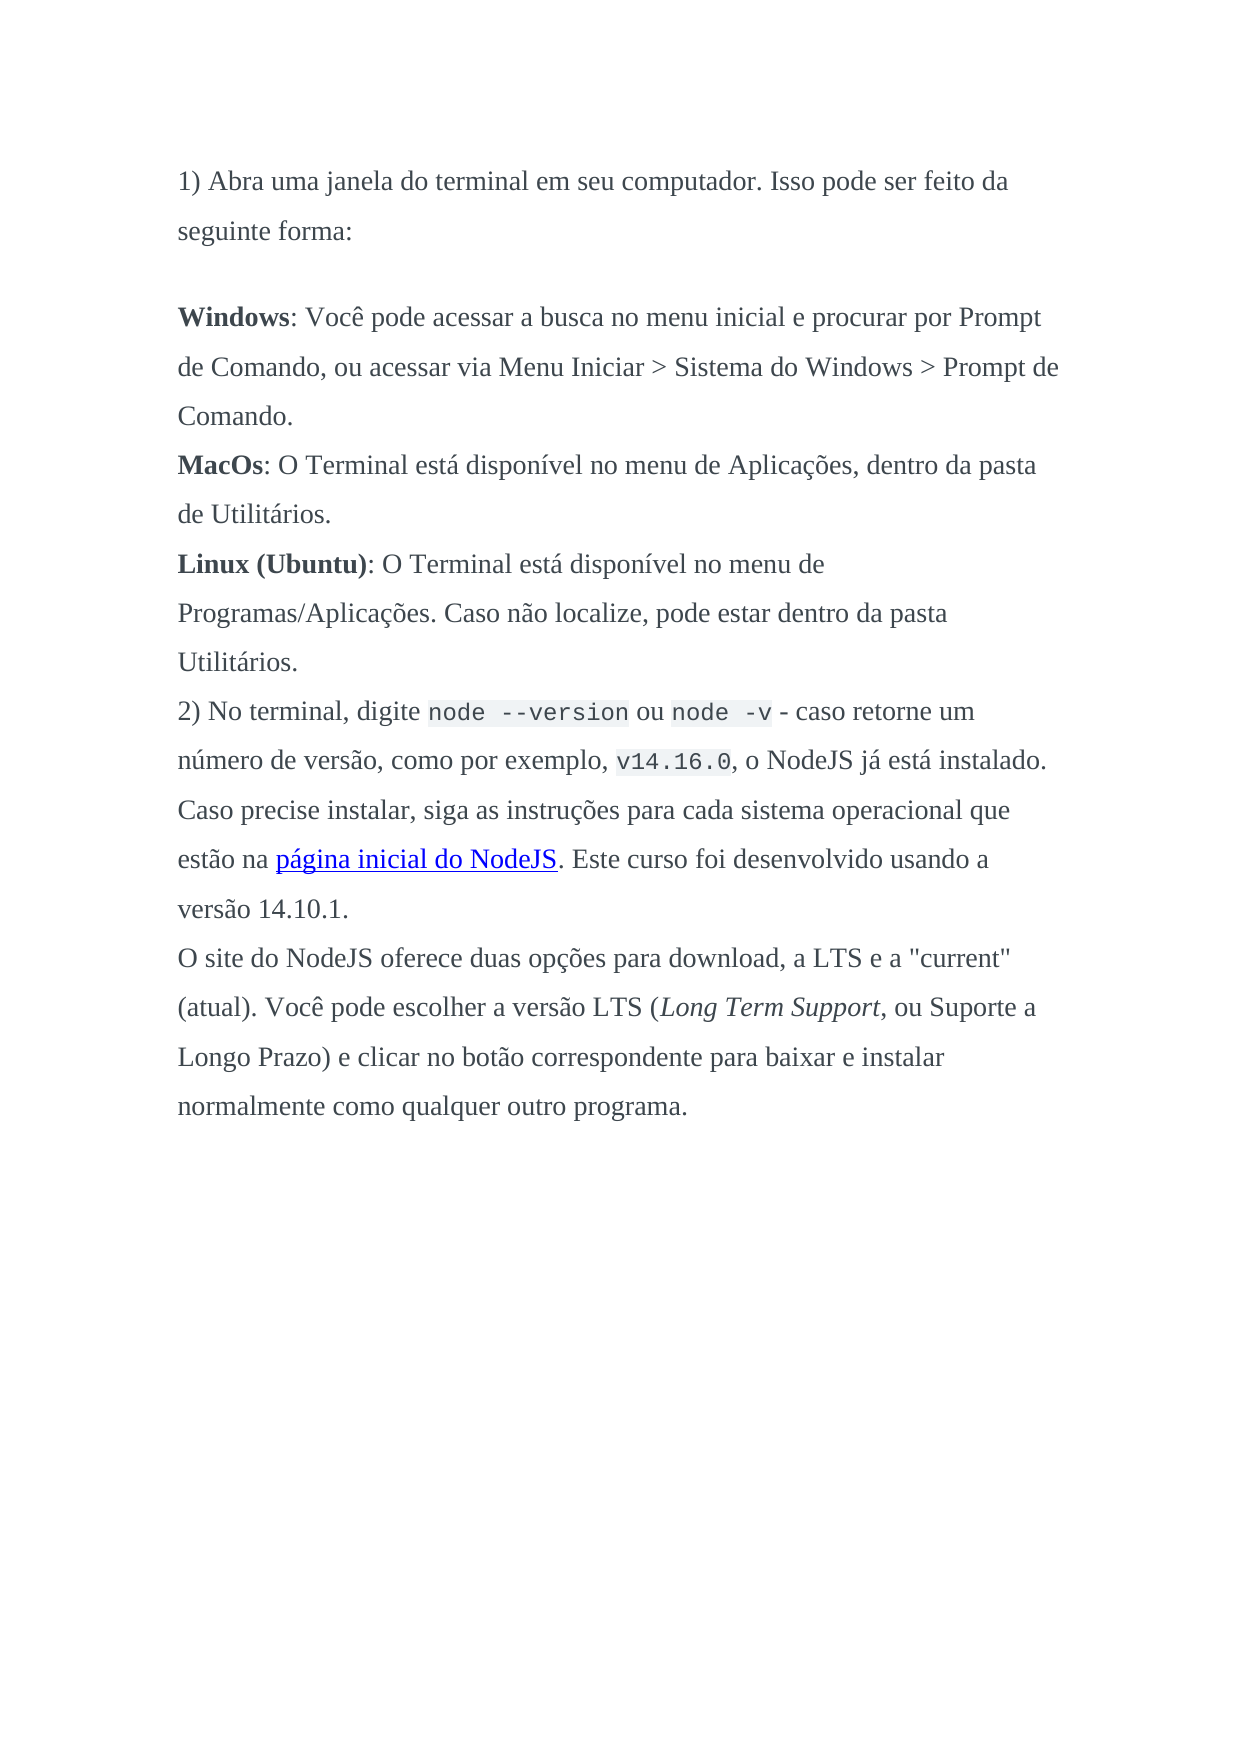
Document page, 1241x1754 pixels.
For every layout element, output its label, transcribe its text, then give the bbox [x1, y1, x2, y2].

text Linux (Ubuntu): O Terminal está disponível no menu de Programas/Aplicações. Caso não localize, pode estar dentro da pasta Utilitários. [177, 530, 1063, 678]
text MacOs: O Terminal está disponível no menu de Aplicações, dentro da pasta de Utilitários. [177, 431, 1063, 530]
text O site do NodeJS oferece duas opções para download, a LTS e a "current" (atual). Você pode escolher a versão LTS (Long Term Support, ou Suporte a Longo Prazo) e clicar no botão correspondente para baixar e instalar normalmente como qualquer outro programa. [177, 924, 1063, 1121]
text 2) No terminal, digite node --version ou node -v - caso retorne um número de versão, como por exemplo, v14.16.0, o NodeJS já está instalado. [177, 678, 1063, 776]
text Caso precise instalar, siga as instruções para cada sistema operacional que estão na página inicial do NodeJS. Este curso foi desenvolvido usando a versão 14.10.1. [177, 776, 1063, 924]
text 1) Abra uma janela do terminal em seu computador. Isso pode ser feito da seguinte forma: [177, 148, 1063, 246]
text Windows: Você pode acessar a busca no menu inicial e procurar por Prompt de Comando, ou acessar via Menu Iniciar > Sistema do Windows > Prompt de Comando. [177, 284, 1063, 431]
